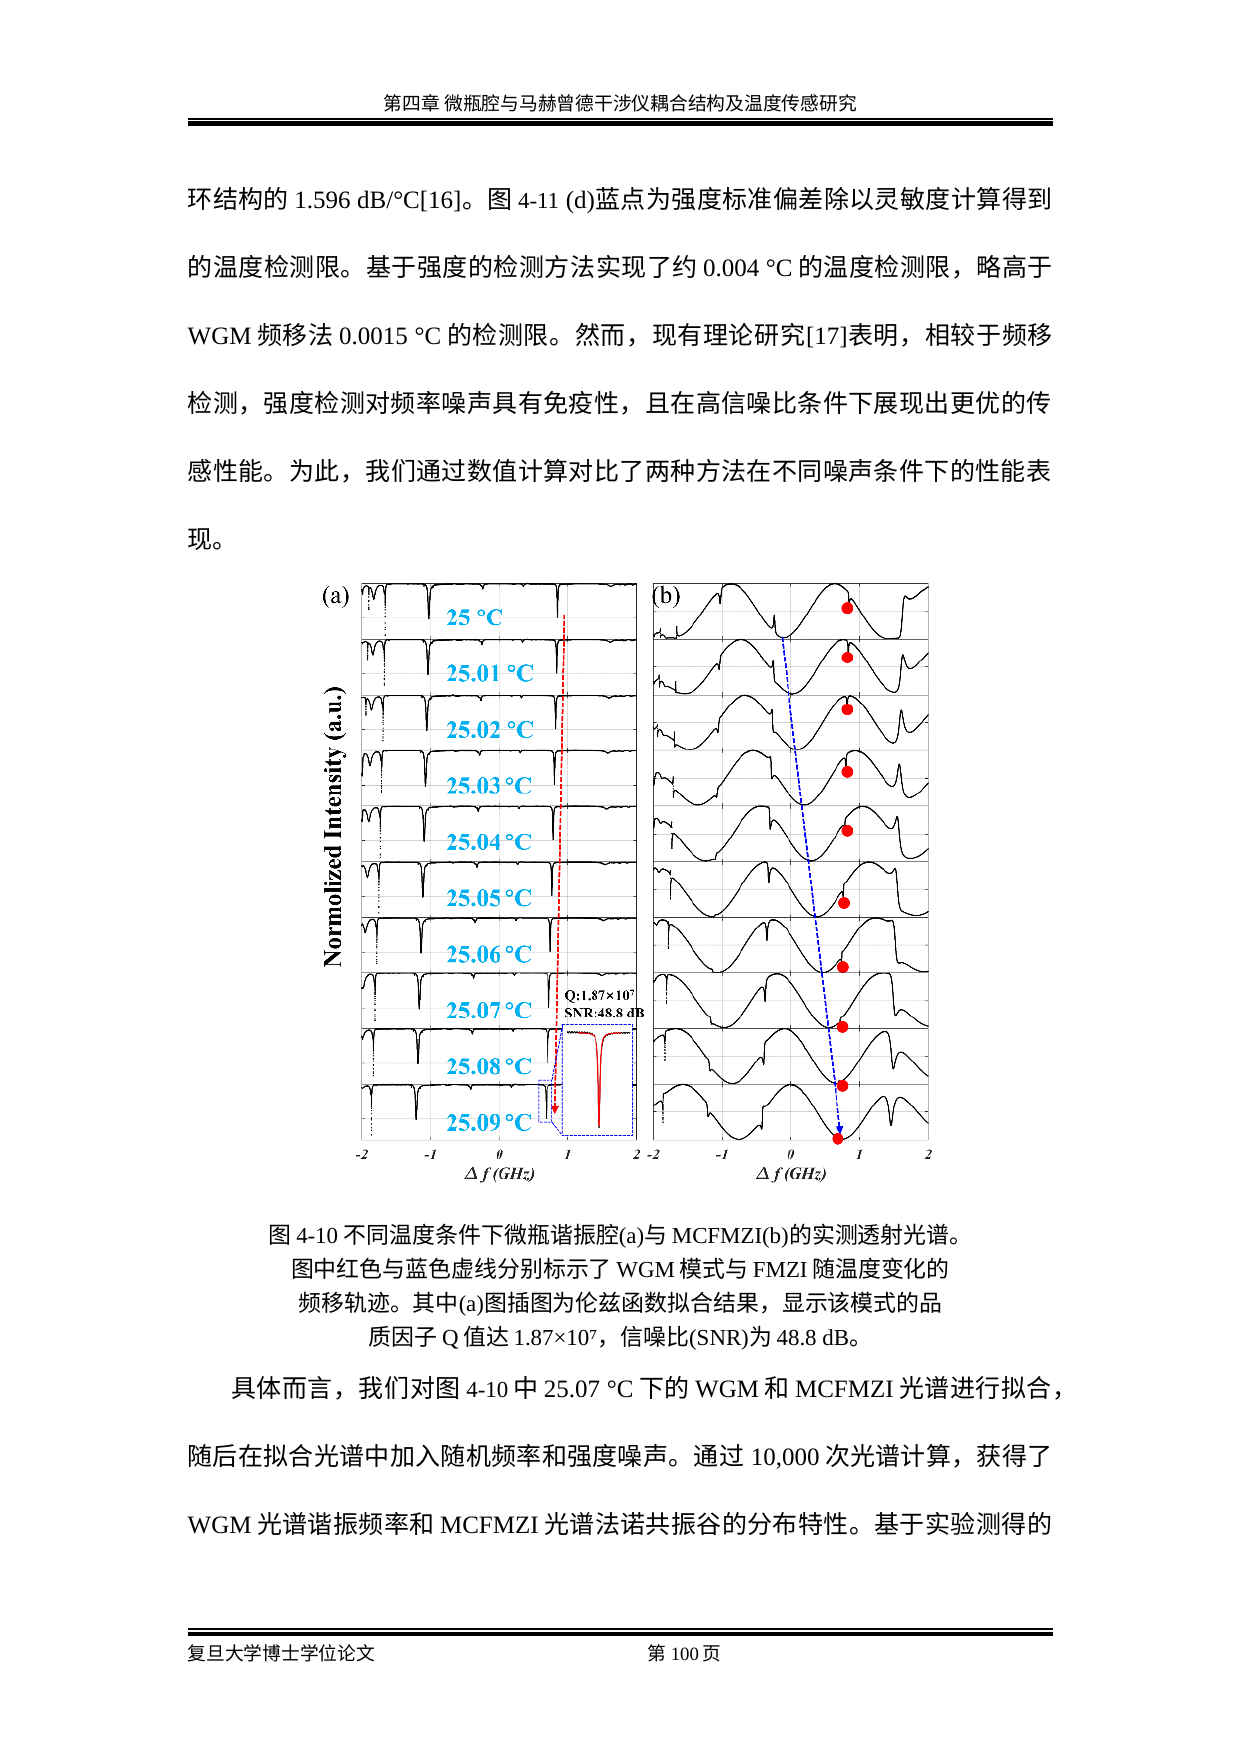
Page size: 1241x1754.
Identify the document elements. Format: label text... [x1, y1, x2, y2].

text 频移轨迹。其中(a)图插图为伦兹函数拟合结果，显示该模式的品 [187, 1284, 1053, 1318]
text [187, 164, 1053, 571]
picture [307, 571, 933, 1195]
text 质因子Q值达1.87×10⁷，信噪比(SNR)为48.8 dB。 [187, 1318, 1053, 1352]
text 图中红色与蓝色虚线分别标示了WGM模式与FMZI随温度变化的 [187, 1251, 1053, 1284]
text 图 4-10 不同温度条件下微瓶谐振腔(a)与MCFMZI(b)的实测透射光谱。 [187, 1217, 1053, 1251]
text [187, 1352, 1053, 1556]
